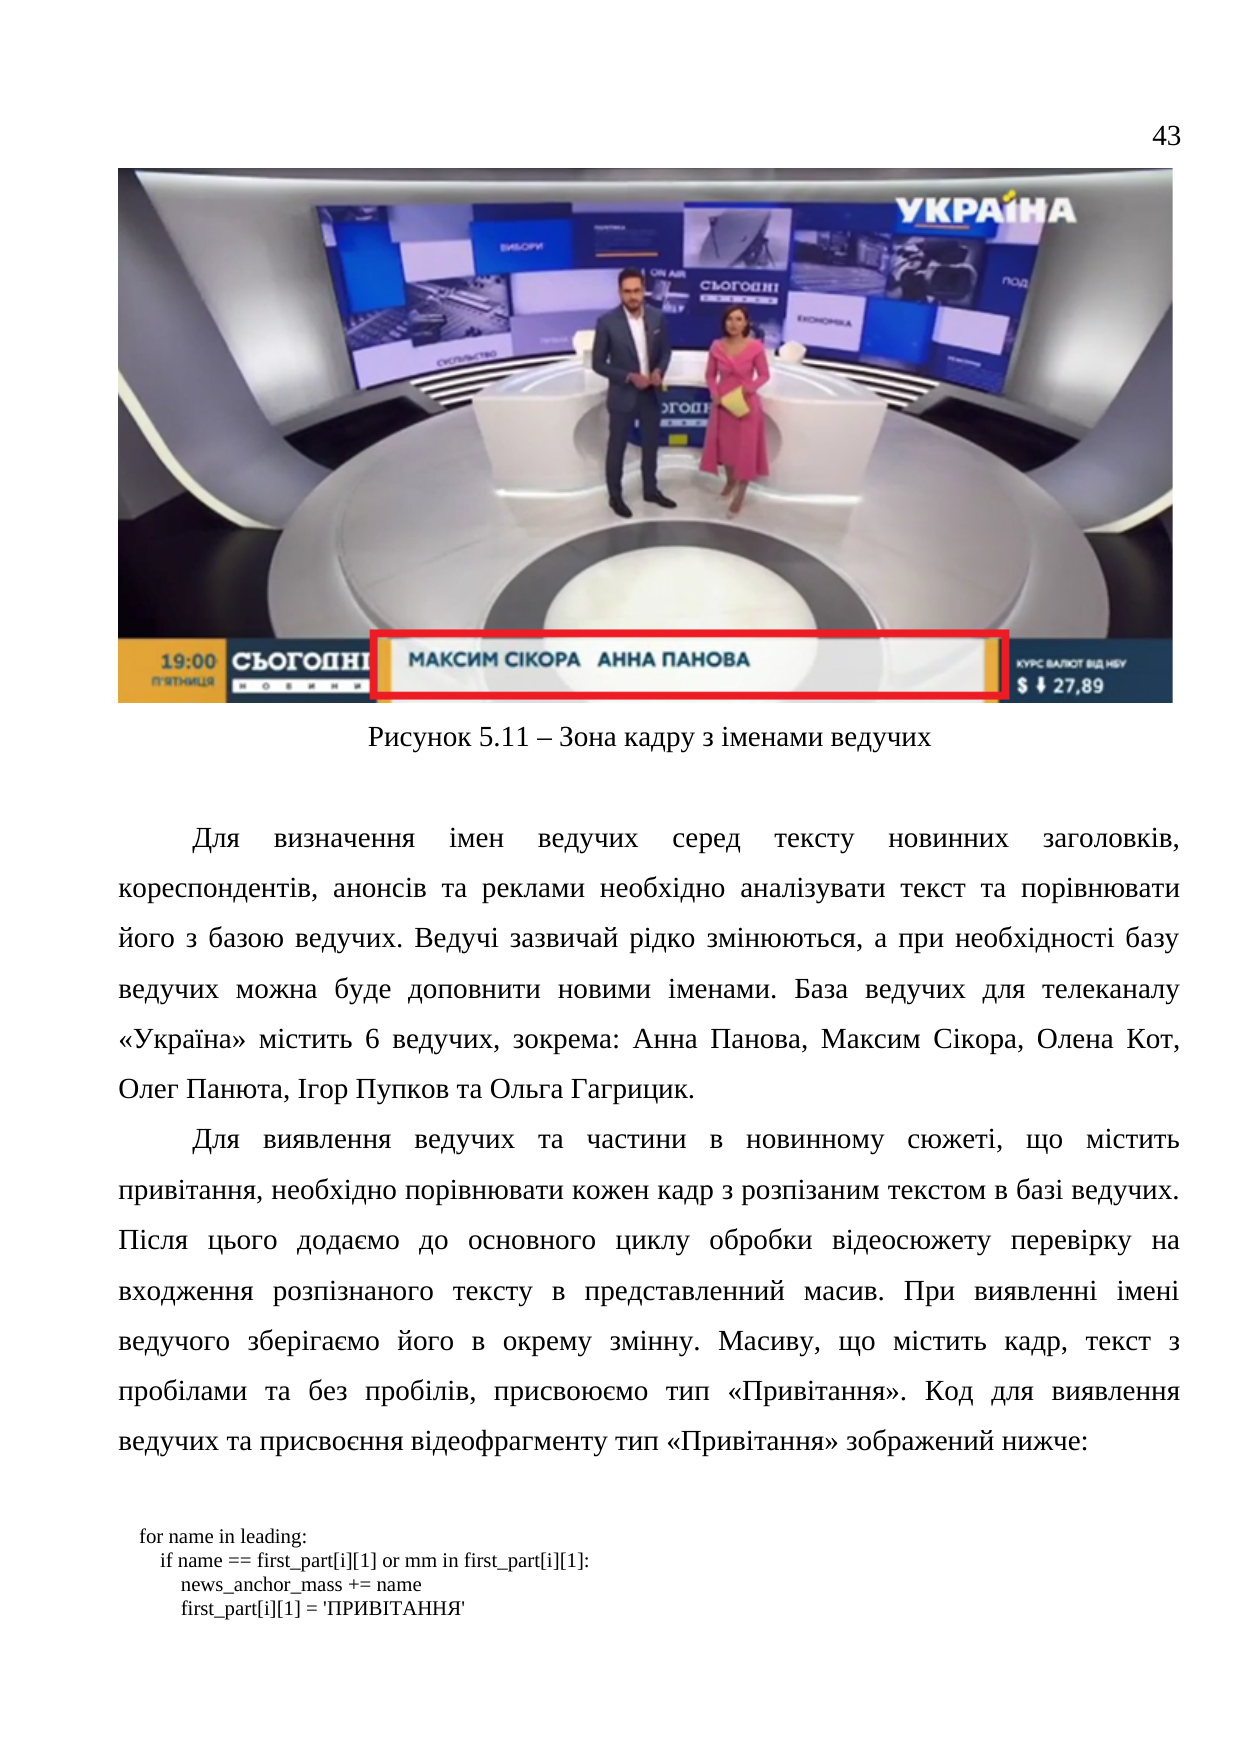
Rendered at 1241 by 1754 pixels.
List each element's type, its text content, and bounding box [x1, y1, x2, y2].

text first_part[i][1] = 'ПРИВІТАННЯ' [118, 1596, 1181, 1620]
text news_anchor_mass += name [118, 1572, 1181, 1596]
text Для виявлення ведучих та частини в новинному сюжеті, що містить привітання, необхідно порівнювати кожен кадр з розпізаним текстом в базі ведучих. Після цього додаємо до основного циклу обробки відеосюжету перевірку на входження розпізнаного тексту в представленний масив. При виявленні імені ведучого зберігаємо його в окрему змінну. Масиву, що містить кадр, текст з пробілами та без пробілів, присвоюємо тип «Привітання». Код для виявлення ведучих та присвоєння відеофрагменту тип «Привітання» зображений нижче: [118, 1122, 1181, 1457]
text Для визначення імен ведучих серед тексту новинних заголовків, кореспондентів, анонсів та реклами необхідно аналізувати текст та порівнювати його з базою ведучих. Ведучі зазвичай рідко змінюються, а при необхідності базу ведучих можна буде доповнити новими іменами. База ведучих для телеканалу «Україна» містить 6 ведучих, зокрема: Анна Панова, Максим Сікора, Олена Кот, Олег Панюта, Ігор Пупков та Ольга Гагрицик. [118, 820, 1181, 1105]
picture [118, 168, 1173, 703]
text for name in leading: [118, 1524, 1181, 1548]
text Рисунок 5.11 – Зона кадру з іменами ведучих [118, 719, 1181, 753]
text if name == first_part[i][1] or mm in first_part[i][1]: [118, 1548, 1181, 1572]
